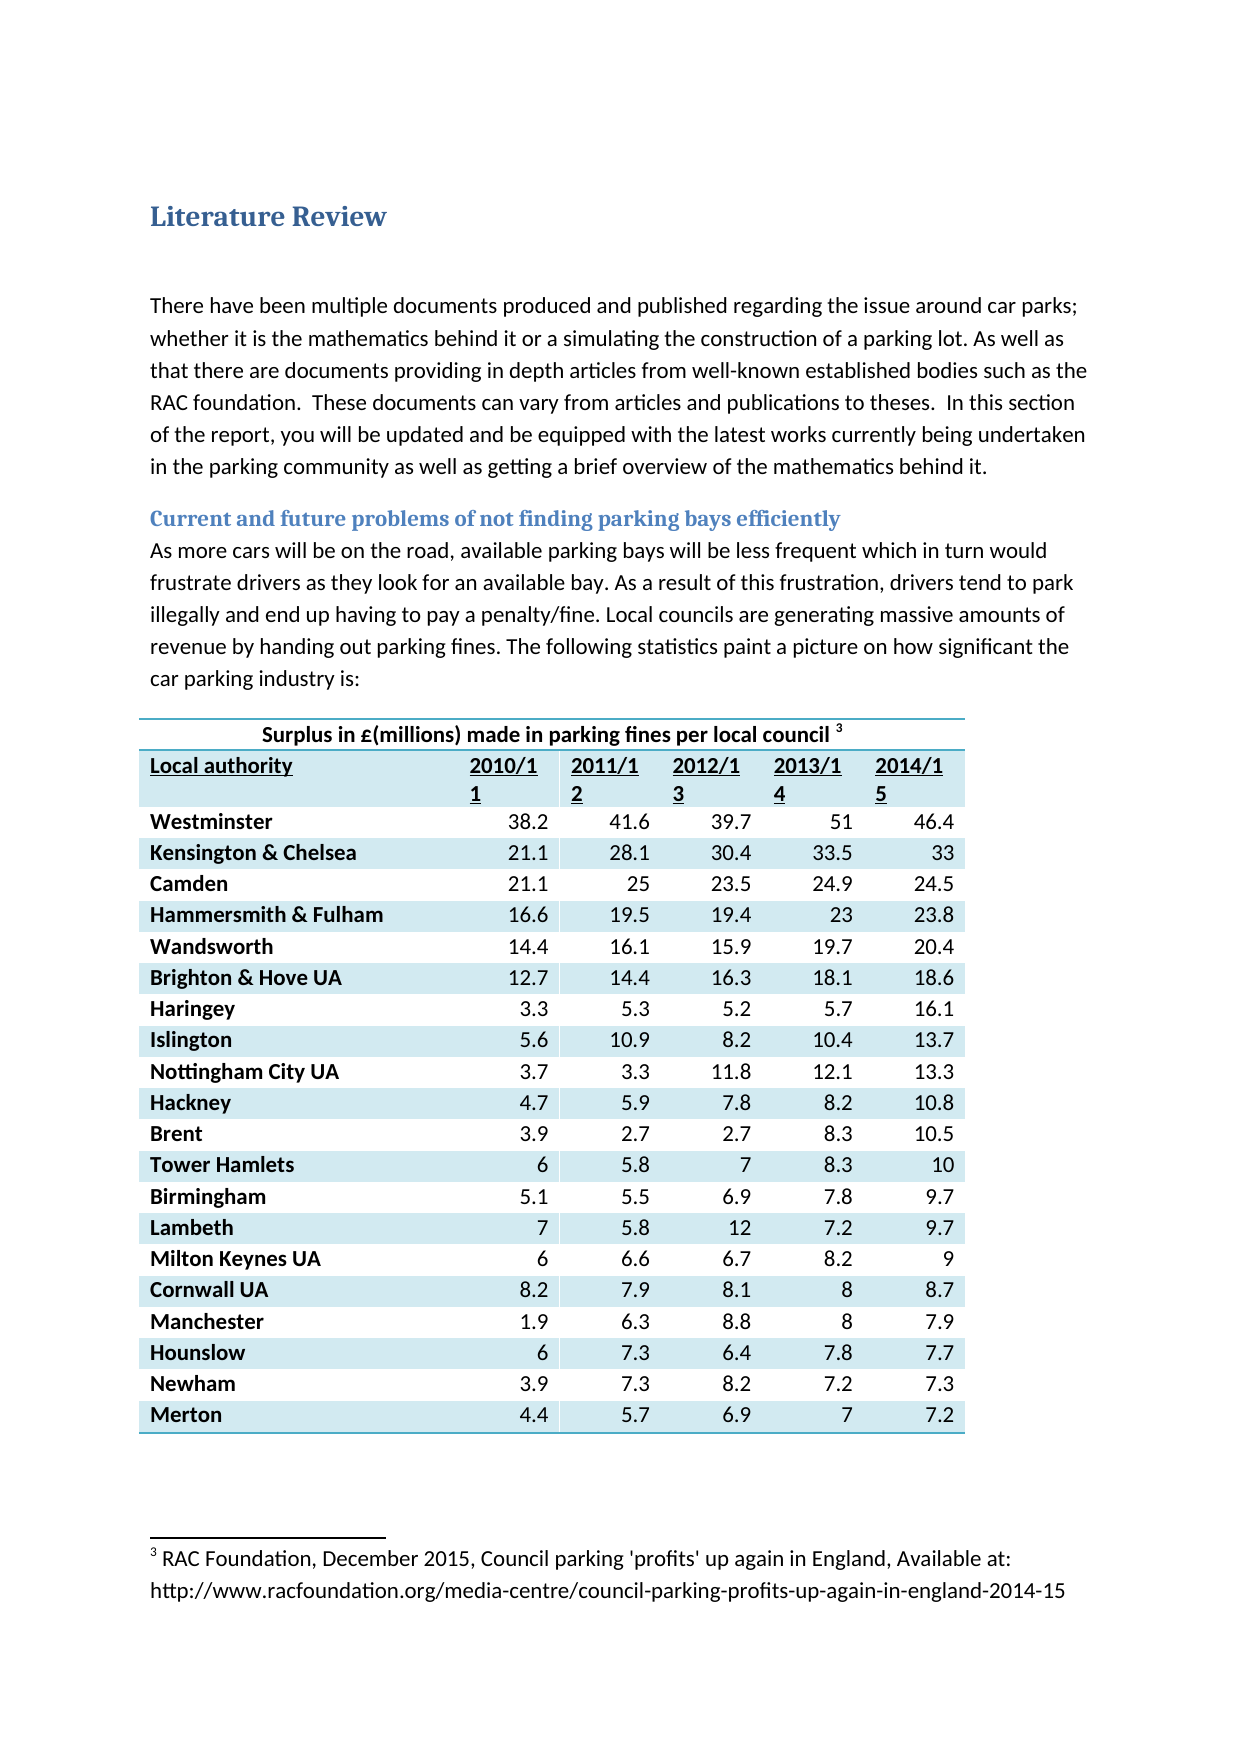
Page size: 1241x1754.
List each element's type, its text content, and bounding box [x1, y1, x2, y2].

table_cell 7.9 [864, 1307, 965, 1338]
table_cell 6.9 [661, 1182, 762, 1213]
subtitle Literature Review [150, 200, 1090, 233]
table_cell Merton [139, 1401, 458, 1432]
subtitle Current and future problems of not finding parking bays efficiently [150, 506, 1090, 532]
table_cell 7 [458, 1213, 559, 1244]
table_cell 21.1 [458, 838, 559, 869]
table_cell 16.6 [458, 901, 559, 932]
table_cell 2010/11 [458, 751, 559, 807]
table_cell 10.5 [864, 1119, 965, 1151]
table_cell 8 [762, 1276, 864, 1307]
table_cell 15.9 [661, 932, 762, 963]
table_cell 5.6 [458, 1026, 559, 1057]
table_cell 4.4 [458, 1401, 559, 1432]
table_cell 6 [458, 1244, 559, 1276]
table_cell Hammersmith & Fulham [139, 901, 458, 932]
table_cell Wandsworth [139, 932, 458, 963]
table_cell 33 [864, 838, 965, 869]
table_cell 6 [458, 1151, 559, 1182]
table_cell 4.7 [458, 1088, 559, 1119]
table_cell 24.9 [762, 869, 864, 901]
table_cell Milton Keynes UA [139, 1244, 458, 1276]
table_cell Westminster [139, 807, 458, 838]
table_cell 5.8 [560, 1151, 661, 1182]
table_cell 20.4 [864, 932, 965, 963]
table_cell 3.3 [560, 1057, 661, 1088]
table_cell 12.7 [458, 963, 559, 994]
table_cell Brighton & Hove UA [139, 963, 458, 994]
table_cell 23.5 [661, 869, 762, 901]
table_cell 8.1 [661, 1276, 762, 1307]
table_cell Birmingham [139, 1182, 458, 1213]
table_cell 33.5 [762, 838, 864, 869]
table_cell 8.2 [458, 1276, 559, 1307]
table_cell Newham [139, 1369, 458, 1401]
table_cell 8.2 [762, 1244, 864, 1276]
table_cell 8.3 [762, 1151, 864, 1182]
table_cell Manchester [139, 1307, 458, 1338]
table_cell 16.1 [560, 932, 661, 963]
table_cell 5.7 [762, 994, 864, 1026]
table_cell Nottingham City UA [139, 1057, 458, 1088]
table_cell 16.3 [661, 963, 762, 994]
table_cell 7 [661, 1151, 762, 1182]
table_cell 2.7 [560, 1119, 661, 1151]
table_cell 10.4 [762, 1026, 864, 1057]
table_header Surplus in £(millions) made in parking fines per local council [139, 720, 965, 749]
table_cell 51 [762, 807, 864, 838]
table_cell 14.4 [458, 932, 559, 963]
table_cell 5.5 [560, 1182, 661, 1213]
table_cell 10.9 [560, 1026, 661, 1057]
table_cell 8 [762, 1307, 864, 1338]
table_cell Camden [139, 869, 458, 901]
table_cell 2013/14 [762, 751, 864, 807]
table_cell 5.7 [560, 1401, 661, 1432]
table_cell Haringey [139, 994, 458, 1026]
table_cell 6.4 [661, 1338, 762, 1369]
text As more cars will be on the road, available parking bays will be less frequent which in turn would frustrate drivers as they look for an available bay. As a result of this frustration, drivers tend to park illegally and end up having to pay a penalty/fine. Local councils are generating massive amounts of revenue by handing out parking fines. The following statistics paint a picture on how significant the car parking industry is: [150, 536, 1090, 692]
table_cell Local authority [139, 751, 458, 807]
table_cell 6.6 [560, 1244, 661, 1276]
table_cell 24.5 [864, 869, 965, 901]
table_cell 13.3 [864, 1057, 965, 1088]
table_cell 10 [864, 1151, 965, 1182]
table_cell 38.2 [458, 807, 559, 838]
table_cell Hounslow [139, 1338, 458, 1369]
table_cell 7.3 [560, 1338, 661, 1369]
table_cell 19.4 [661, 901, 762, 932]
table_cell 8.3 [762, 1119, 864, 1151]
table_cell Islington [139, 1026, 458, 1057]
table_cell 7.9 [560, 1276, 661, 1307]
table_cell 7.8 [762, 1182, 864, 1213]
table_cell 2.7 [661, 1119, 762, 1151]
table_cell 8.7 [864, 1276, 965, 1307]
table_cell 46.4 [864, 807, 965, 838]
table_cell 18.1 [762, 963, 864, 994]
table_cell 5.9 [560, 1088, 661, 1119]
table_cell 5.2 [661, 994, 762, 1026]
table_cell 3.9 [458, 1119, 559, 1151]
table_cell 3.7 [458, 1057, 559, 1088]
table_cell 39.7 [661, 807, 762, 838]
table_cell 7.7 [864, 1338, 965, 1369]
table_cell 2012/13 [661, 751, 762, 807]
table_cell 19.7 [762, 932, 864, 963]
table_cell 16.1 [864, 994, 965, 1026]
table_cell Brent [139, 1119, 458, 1151]
table_cell 12.1 [762, 1057, 864, 1088]
table_cell 7.8 [762, 1338, 864, 1369]
table_cell 9.7 [864, 1213, 965, 1244]
table_cell 23 [762, 901, 864, 932]
table_cell 13.7 [864, 1026, 965, 1057]
table_cell 5.8 [560, 1213, 661, 1244]
table_cell Hackney [139, 1088, 458, 1119]
table_cell 11.8 [661, 1057, 762, 1088]
table_cell 2011/12 [560, 751, 661, 807]
table_cell 6.3 [560, 1307, 661, 1338]
table_cell 12 [661, 1213, 762, 1244]
table_cell 7.3 [864, 1369, 965, 1401]
table_cell 19.5 [560, 901, 661, 932]
table_cell Lambeth [139, 1213, 458, 1244]
table_cell Kensington & Chelsea [139, 838, 458, 869]
table_cell 5.3 [560, 994, 661, 1026]
table_cell 6 [458, 1338, 559, 1369]
table_cell 6.7 [661, 1244, 762, 1276]
table_cell Cornwall UA [139, 1276, 458, 1307]
table_cell 5.1 [458, 1182, 559, 1213]
table_cell 18.6 [864, 963, 965, 994]
table_cell 1.9 [458, 1307, 559, 1338]
text There have been multiple documents produced and published regarding the issue around car parks; whether it is the mathematics behind it or a simulating the construction of a parking lot. As well as that there are documents providing in depth articles from well-known established bodies such as the RAC foundation. These documents can vary from articles and publications to theses. In this section of the report, you will be updated and be equipped with the latest works currently being undertaken in the parking community as well as getting a brief overview of the mathematics behind it. [150, 292, 1090, 481]
table_cell 7.2 [762, 1369, 864, 1401]
table_cell 28.1 [560, 838, 661, 869]
table_cell 3.9 [458, 1369, 559, 1401]
table_cell 23.8 [864, 901, 965, 932]
table_cell 7 [762, 1401, 864, 1432]
table_cell 41.6 [560, 807, 661, 838]
table_cell 7.2 [864, 1401, 965, 1432]
table_cell 10.8 [864, 1088, 965, 1119]
table_cell 7.3 [560, 1369, 661, 1401]
table_cell 6.9 [661, 1401, 762, 1432]
table_cell 8.8 [661, 1307, 762, 1338]
table_cell 30.4 [661, 838, 762, 869]
table_cell 7.8 [661, 1088, 762, 1119]
table_cell 21.1 [458, 869, 559, 901]
table_cell 8.2 [661, 1026, 762, 1057]
table_cell 9 [864, 1244, 965, 1276]
table_cell 2014/15 [864, 751, 965, 807]
table_cell 14.4 [560, 963, 661, 994]
table_cell 25 [560, 869, 661, 901]
table_cell 7.2 [762, 1213, 864, 1244]
table_cell Tower Hamlets [139, 1151, 458, 1182]
table_cell 8.2 [661, 1369, 762, 1401]
table_cell 9.7 [864, 1182, 965, 1213]
table_cell 3.3 [458, 994, 559, 1026]
table_cell 8.2 [762, 1088, 864, 1119]
